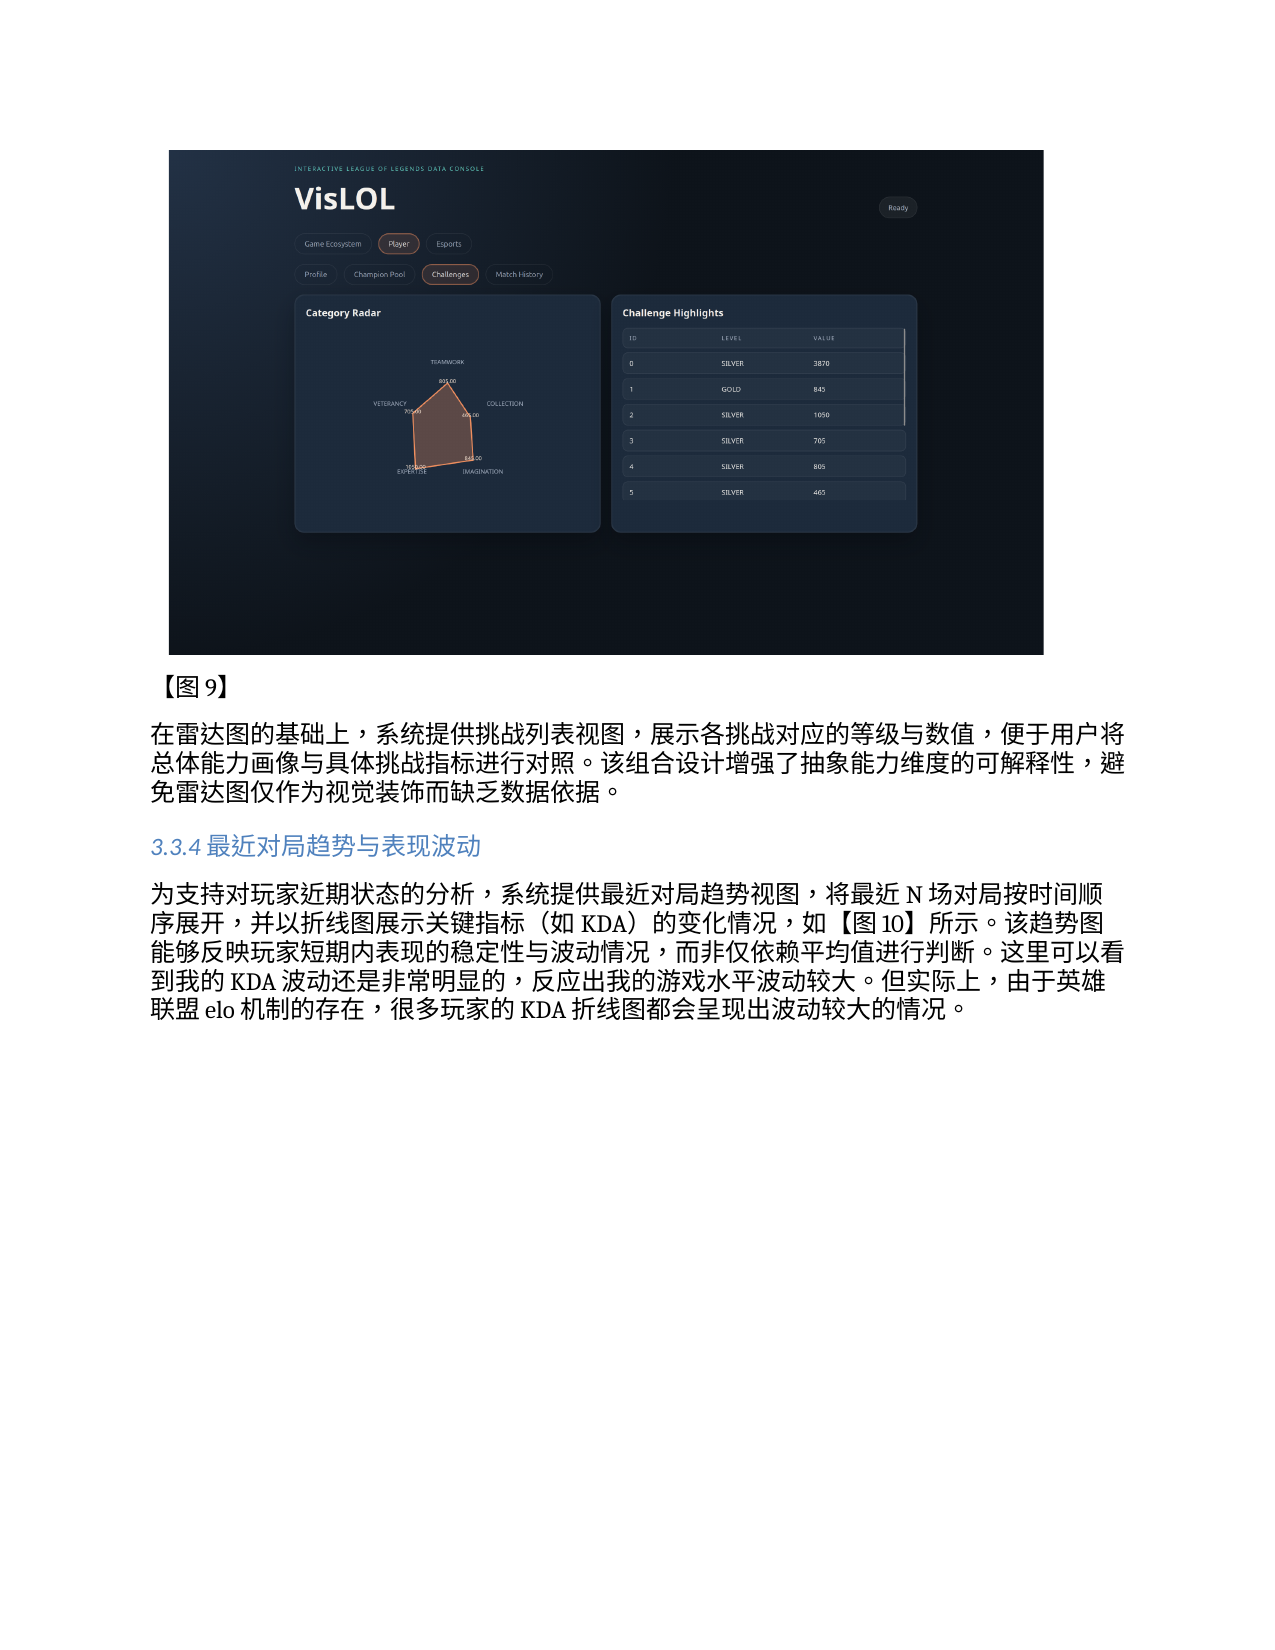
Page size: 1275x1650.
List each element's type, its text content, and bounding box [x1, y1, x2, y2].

subtitle 3.3.4 最近对局趋势与表现波动 [150, 828, 1125, 862]
text 为支持对玩家近期状态的分析，系统提供最近对局趋势视图，将最近 N 场对局按时间顺序展开，并以折线图展示关键指标（如 KDA）的变化情况，如【图10】所示。该趋势图能够反映玩家短期内表现的稳定性与波动情况，而非仅依赖平均值进行判断。这里可以看到我的KDA波动还是非常明显的，反应出我的游戏水平波动较大。但实际上，由于英雄联盟elo机制的存在，很多玩家的KDA折线图都会呈现出波动较大的情况。 [150, 881, 1125, 1025]
text 在雷达图的基础上，系统提供挑战列表视图，展示各挑战对应的等级与数值，便于用户将总体能力画像与具体挑战指标进行对照。该组合设计增强了抽象能力维度的可解释性，避免雷达图仅作为视觉装饰而缺乏数据依据。 [150, 721, 1125, 807]
picture [168, 150, 1044, 655]
text 【图9】 [150, 674, 1125, 702]
